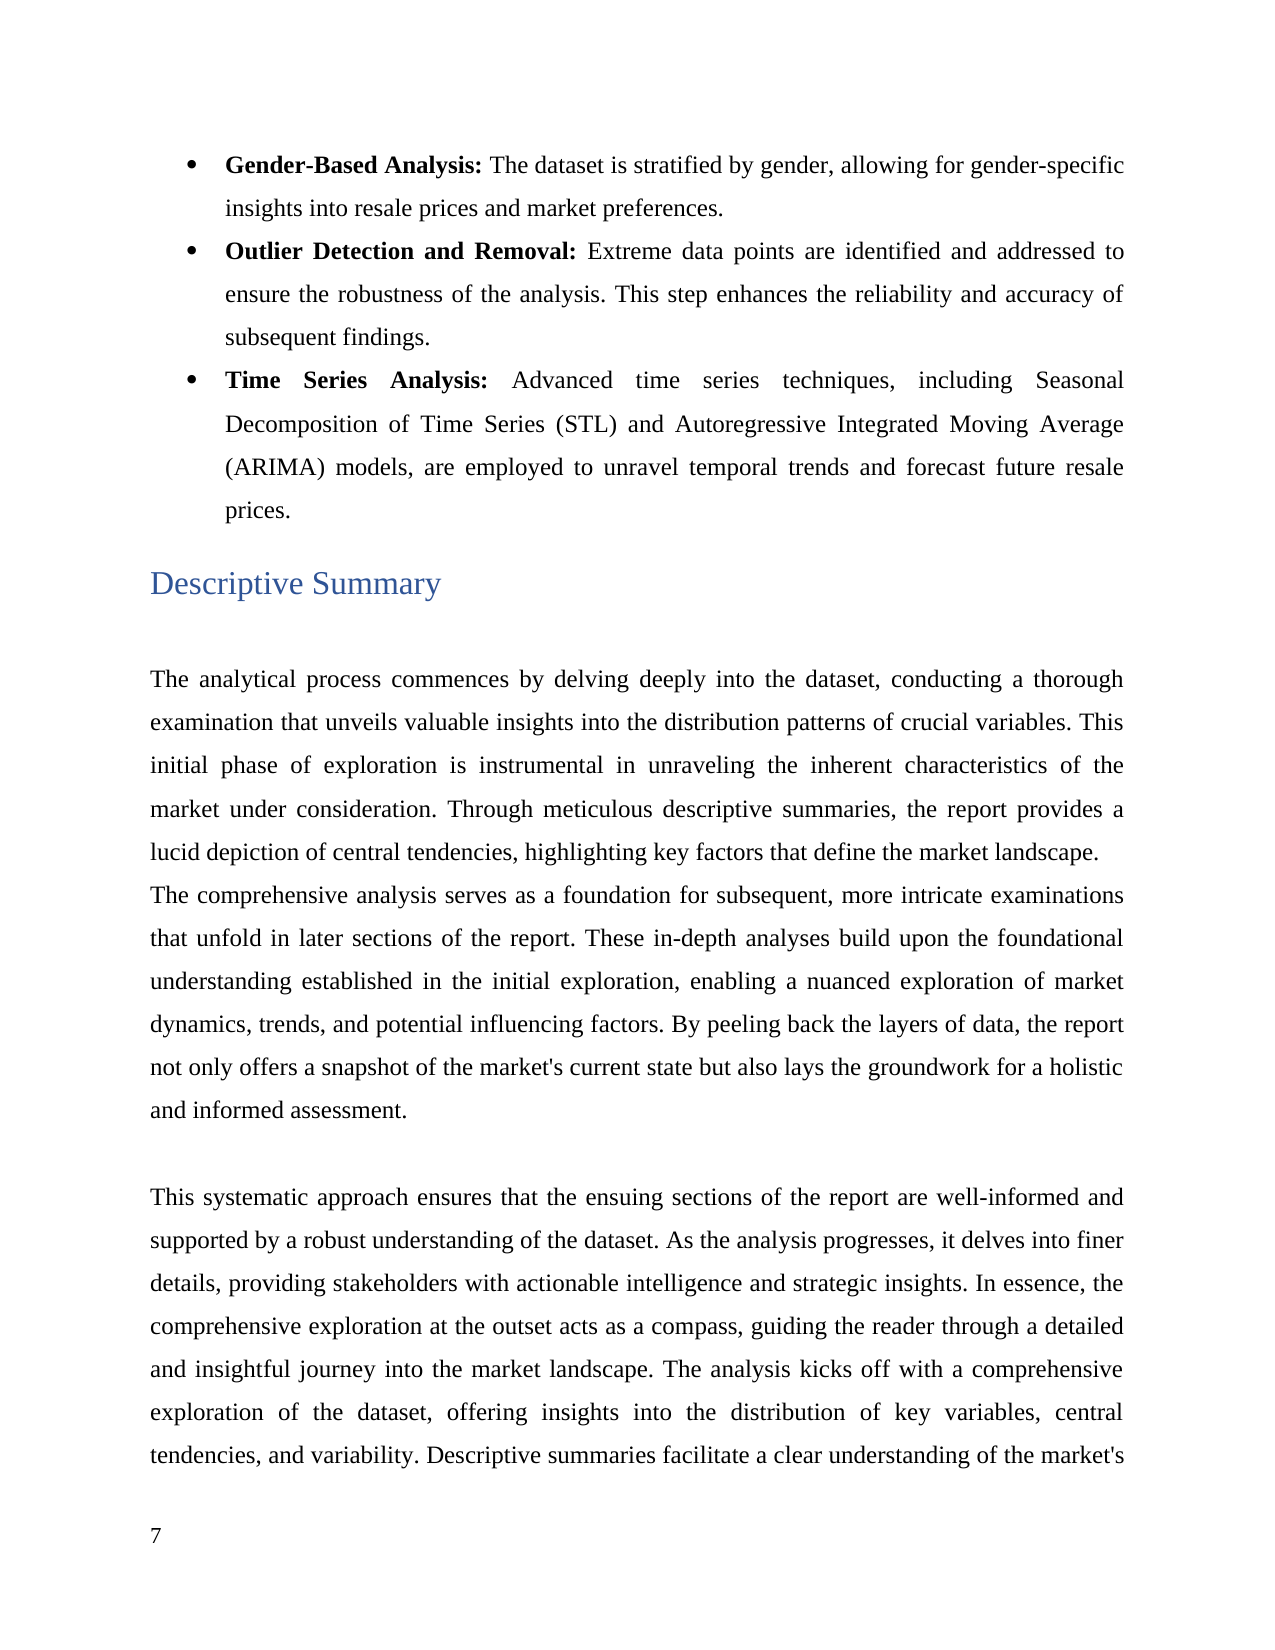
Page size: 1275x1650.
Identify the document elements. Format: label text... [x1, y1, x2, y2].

text The comprehensive analysis serves as a foundation for subsequent, more intricate examinations that unfold in later sections of the report. These in-depth analyses build upon the foundational understanding established in the initial exploration, enabling a nuanced exploration of market dynamics, trends, and potential influencing factors. By peeling back the layers of data, the report not only offers a snapshot of the market's current state but also lays the groundwork for a holistic and informed assessment. [150, 880, 1125, 1124]
list Time Series Analysis: Advanced time series techniques, including Seasonal Decomposition of Time Series (STL) and Autoregressive Integrated Moving Average (ARIMA) models, are employed to unravel temporal trends and forecast future resale prices. [187, 366, 1125, 524]
list Outlier Detection and Removal: Extreme data points are identified and addressed to ensure the robustness of the analysis. This step enhances the reliability and accuracy of subsequent findings. [187, 236, 1125, 351]
text The analytical process commences by delving deeply into the dataset, conducting a thorough examination that unveils valuable insights into the distribution patterns of crucial variables. This initial phase of exploration is instrumental in unraveling the inherent characteristics of the market under consideration. Through meticulous descriptive summaries, the report provides a lucid depiction of central tendencies, highlighting key factors that define the market landscape. [150, 664, 1125, 866]
subtitle Descriptive Summary [150, 563, 1125, 601]
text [150, 1182, 1125, 1469]
list Gender-Based Analysis: The dataset is stratified by gender, allowing for gender-specific insights into resale prices and market preferences. [187, 150, 1125, 222]
